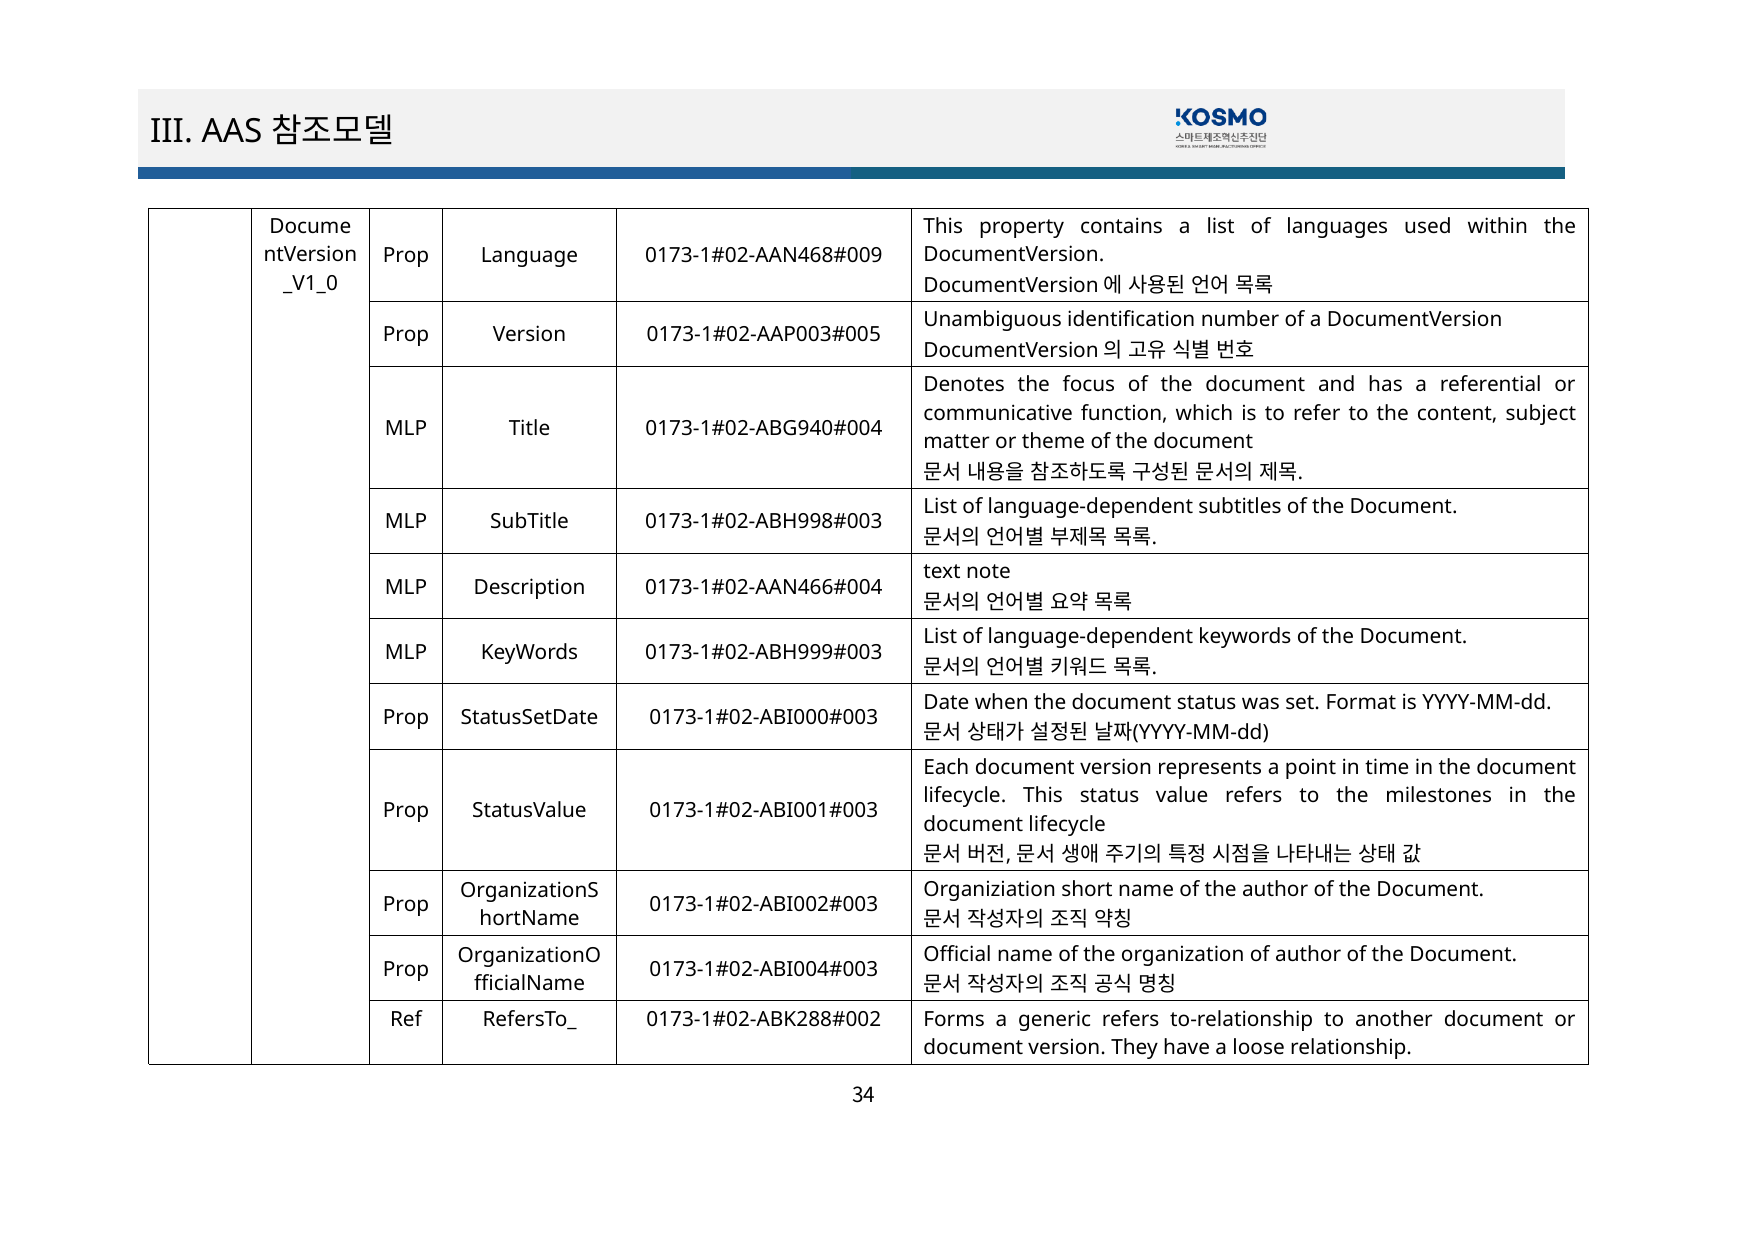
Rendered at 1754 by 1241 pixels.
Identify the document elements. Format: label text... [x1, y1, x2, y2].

table_cell List of language-dependent subtitles of the Document. 문서의 언어별 부제목 목록. [912, 489, 1588, 553]
table_cell List of language-dependent keywords of the Document. 문서의 언어별 키워드 목록. [912, 619, 1588, 683]
table_cell Title [443, 367, 616, 488]
table_cell 0173-1#02-ABH999#003 [617, 619, 911, 683]
table_cell Prop [370, 302, 442, 366]
table_cell This property contains a list of languages used within the DocumentVersion. DocumentVersion에 사용된 언어 목록 [912, 209, 1588, 301]
table_cell KeyWords [443, 619, 616, 683]
table_cell 0173-1#02-ABH998#003 [617, 489, 911, 553]
table_cell Description [443, 554, 616, 618]
table_cell Prop [370, 209, 442, 301]
table_cell Prop [370, 750, 442, 870]
table_cell Denotes the focus of the document and has a referential or communicative function, which is to refer to the content, subject matter or theme of the document 문서 내용을 참조하도록 구성된 문서의 제목. [912, 367, 1588, 488]
table_cell OrganizationShortName [443, 871, 616, 935]
table_cell 0173-1#02-ABI002#003 [617, 871, 911, 935]
table_cell 0173-1#02-ABI004#003 [617, 936, 911, 1000]
table_cell 0173-1#02-ABI000#003 [617, 684, 911, 748]
table_cell MLP [370, 619, 442, 683]
table_cell 0173-1#02-AAN466#004 [617, 554, 911, 618]
table_cell 0173-1#02-AAN468#009 [617, 209, 911, 301]
table_cell MLP [370, 489, 442, 553]
table_cell Organiziation short name of the author of the Document. 문서 작성자의 조직 약칭 [912, 871, 1588, 935]
table_cell 0173-1#02-ABK288#002 [617, 1001, 911, 1064]
table_cell Ref [370, 1001, 442, 1064]
table_cell StatusValue [443, 750, 616, 870]
table_cell Version [443, 302, 616, 366]
table_cell Official name of the organization of author of the Document. 문서 작성자의 조직 공식 명칭 [912, 936, 1588, 1000]
table_cell RefersTo_ [443, 1001, 616, 1064]
table_cell Forms a generic refers to-relationship to another document or document version. They have a loose relationship. 다른 문서 또는 문서 버전에 대한 일반적인 참조 관계를 형성 [912, 1001, 1588, 1064]
table_cell MLP [370, 554, 442, 618]
table_cell Language [443, 209, 616, 301]
table_cell SubTitle [443, 489, 616, 553]
table_cell Date when the document status was set. Format is YYYY-MM-dd. 문서 상태가 설정된 날짜(YYYY-MM-dd) [912, 684, 1588, 748]
table_cell MLP [370, 367, 442, 488]
table_cell DocumentVersion_V1_0 [252, 209, 369, 1064]
table_cell Unambiguous identification number of a DocumentVersion DocumentVersion의 고유 식별 번호 [912, 302, 1588, 366]
table_cell Prop [370, 936, 442, 1000]
table_cell 0173-1#02-ABI001#003 [617, 750, 911, 870]
table_cell text note 문서의 언어별 요약 목록 [912, 554, 1588, 618]
table_cell Prop [370, 871, 442, 935]
table_cell OrganizationOfficialName [443, 936, 616, 1000]
picture [1175, 108, 1267, 148]
table_cell Prop [370, 684, 442, 748]
table_cell StatusSetDate [443, 684, 616, 748]
table_cell 0173-1#02-AAP003#005 [617, 302, 911, 366]
table_cell Each document version represents a point in time in the document lifecycle. This status value refers to the milestones in the document lifecycle 문서 버전, 문서 생애 주기의 특정 시점을 나타내는 상태 값 [912, 750, 1588, 870]
table_cell 0173-1#02-ABG940#004 [617, 367, 911, 488]
